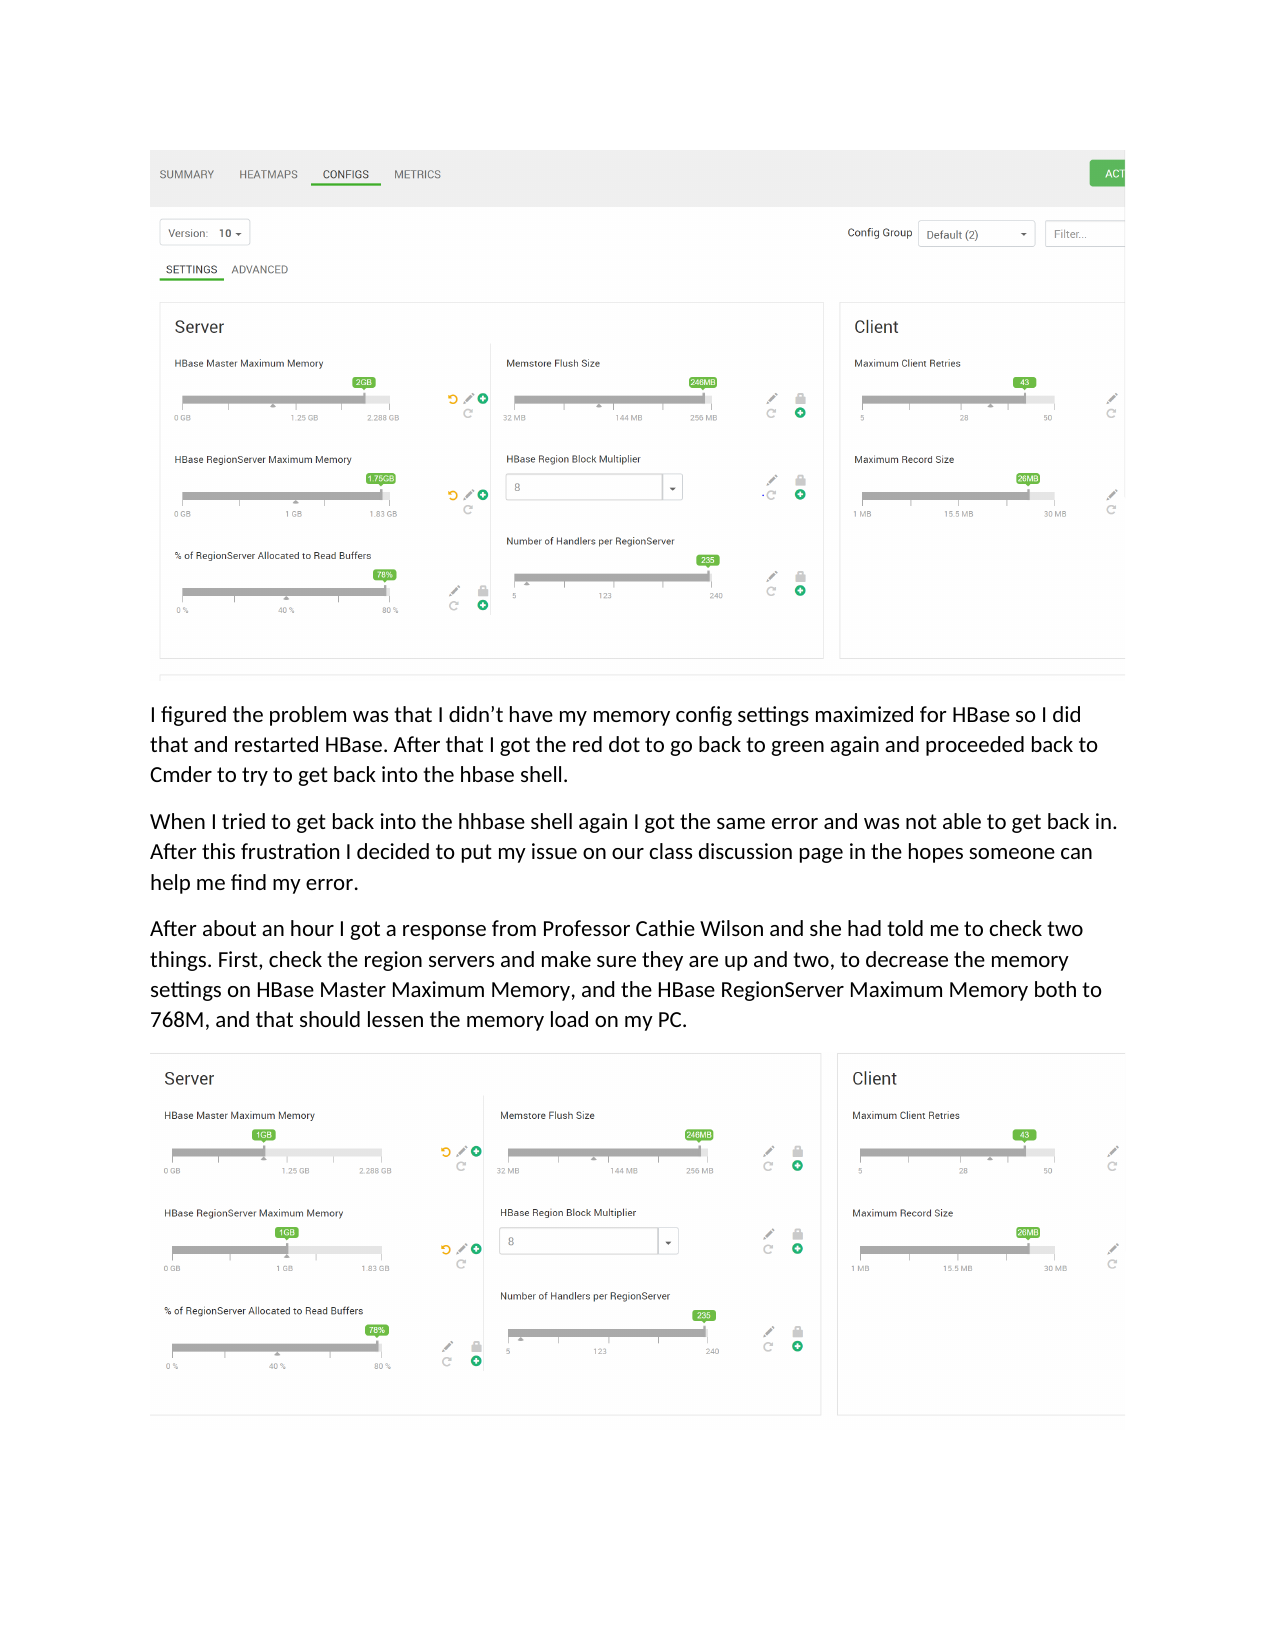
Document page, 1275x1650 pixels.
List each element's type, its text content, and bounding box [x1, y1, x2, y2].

picture [150, 150, 1125, 681]
picture [150, 1052, 1125, 1430]
text When I tried to get back into the hhbase shell again I got the same error and was not able to get back in. After this frustration I decided to put my issue on our class discussion page in the hopes someone can help me find my error. [150, 807, 1125, 896]
text I figured the problem was that I didn’t have my memory config settings maximized for HBase so I did that and restarted HBase. After that I got the red dot to go back to green again and proceeded back to Cmder to try to get back into the hbase shell. [150, 700, 1125, 788]
text After about an hour I got a response from Professor Cathie Wilson and she had told me to check two things. First, check the region servers and make sure they are up and two, to decrease the memory settings on HBase Master Maximum Memory, and the HBase RegionServer Maximum Memory both to 768M, and that should lessen the memory load on my PC. [150, 914, 1125, 1033]
